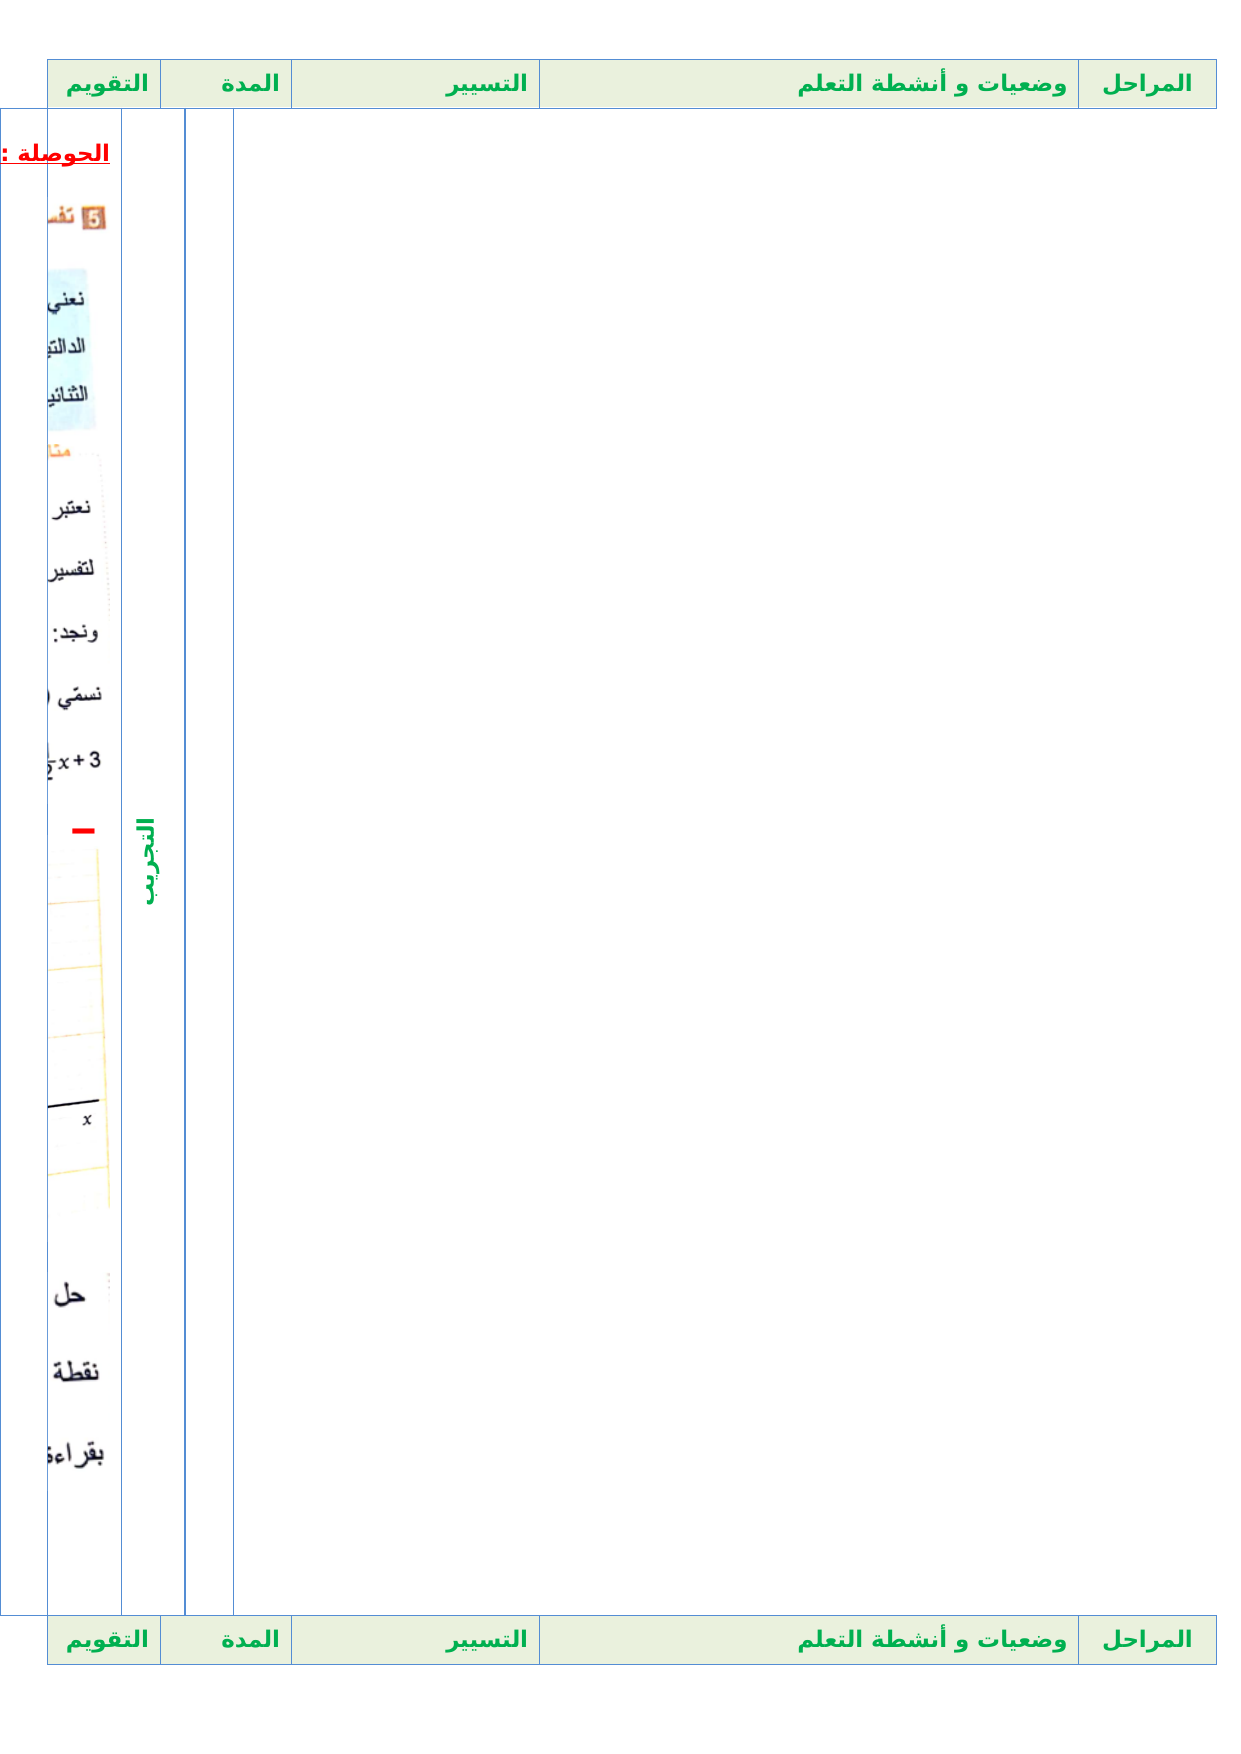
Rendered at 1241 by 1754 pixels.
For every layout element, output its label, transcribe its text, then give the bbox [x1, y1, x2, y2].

table_cell التسيير [292, 1616, 539, 1664]
table_cell المراحل [1079, 1616, 1216, 1664]
table_header التقويم [48, 60, 160, 107]
table_cell المدة [161, 1616, 291, 1664]
table_cell الحوصلة : [48, 109, 121, 1615]
table_header المراحل [1079, 60, 1216, 107]
table_cell [122, 109, 184, 1615]
table_cell [186, 109, 233, 1615]
table_cell وضعيات و أنشطة التعلم [540, 1616, 1078, 1664]
table_header المدة [161, 60, 291, 107]
picture [47, 835, 110, 1242]
table_header وضعيات و أنشطة التعلم [540, 60, 1078, 107]
picture [47, 1272, 110, 1491]
picture [47, 197, 110, 804]
table_header التسيير [292, 60, 539, 107]
table_cell التقويم [48, 1616, 160, 1664]
